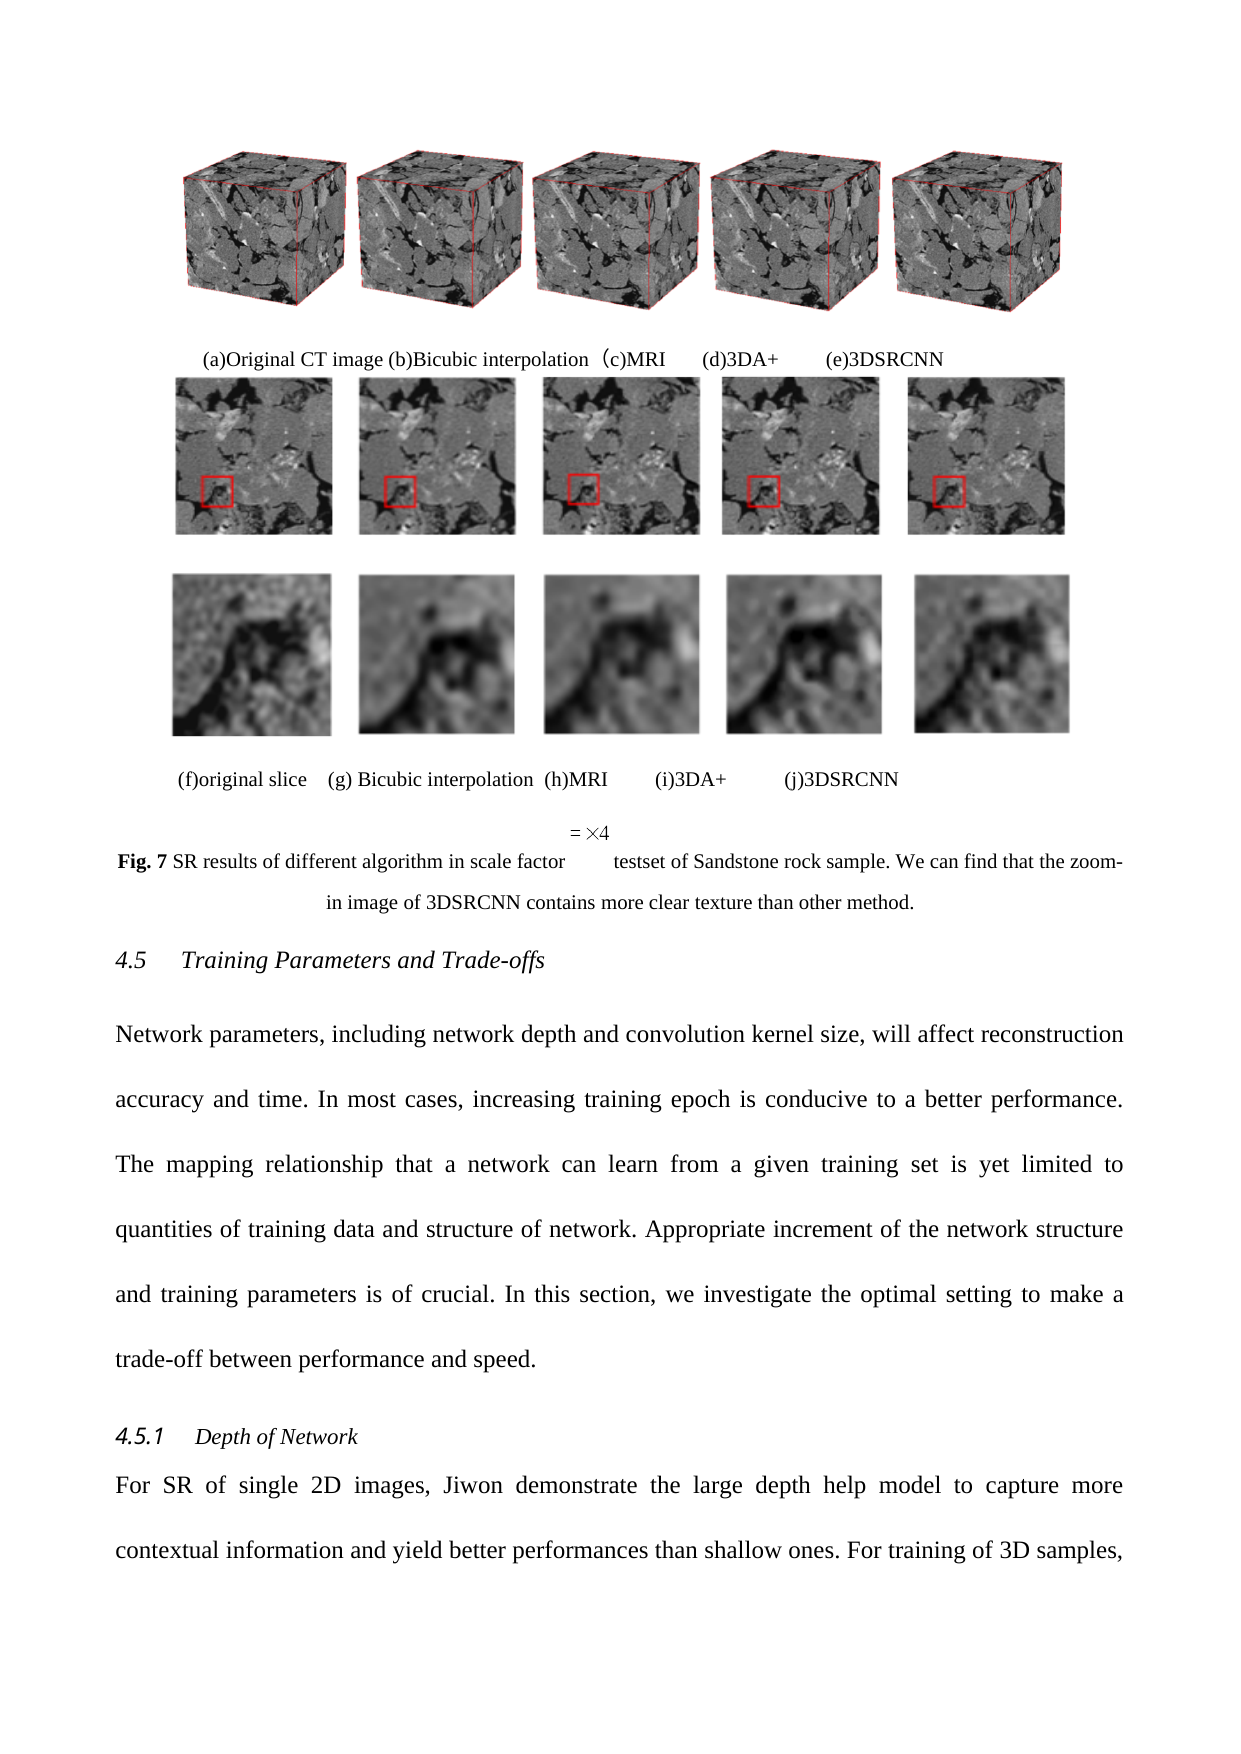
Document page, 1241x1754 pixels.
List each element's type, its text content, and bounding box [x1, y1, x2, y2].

picture [172, 145, 1068, 314]
text Fig. 7 SR results of different algorithm in scale factortestset of Sandstone rock sample. We can find that the zoom-in image of 3DSRCNN contains more clear texture than other method. [115, 821, 1125, 918]
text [115, 1468, 1125, 1566]
list (a)Original CT image (b)Bicubic interpolation（c)MRI (d)3DA+ (e)3DSRCNN [203, 341, 1125, 373]
list Training Parameters and Trade-offs [115, 943, 1125, 976]
list Depth of Network [115, 1419, 1125, 1452]
text Network parameters, including network depth and convolution kernel size, will affect reconstruction accuracy and time. In most cases, increasing training epoch is conducive to a better performance. The mapping relationship that a network can learn from a given training set is yet limited to quantities of training data and structure of network. Appropriate increment of the network structure and training parameters is of crucial. In this section, we investigate the optimal setting to make a trade-off between performance and speed. [115, 1017, 1125, 1374]
text (f)original slice (g) Bicubic interpolation (h)MRI (i)3DA+ (j)3DSRCNN [115, 763, 1125, 796]
